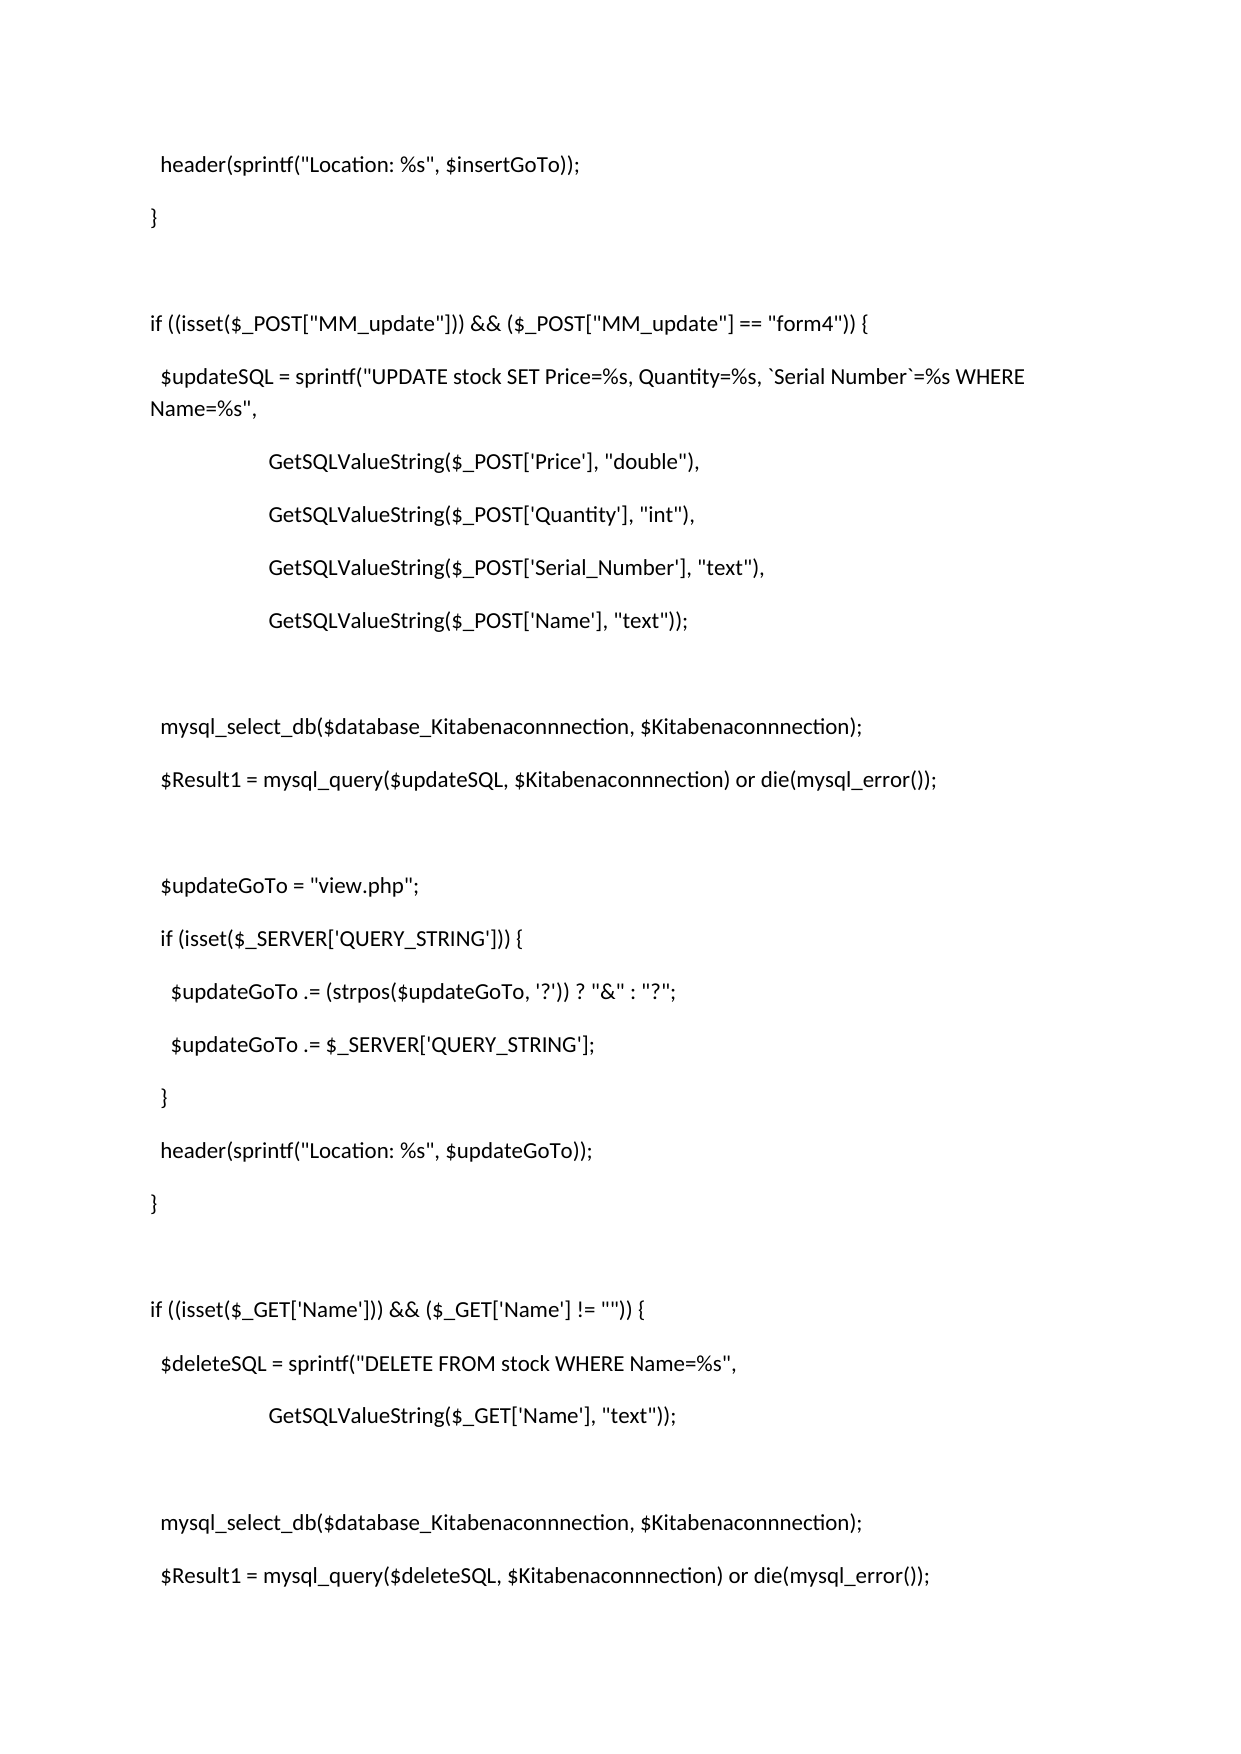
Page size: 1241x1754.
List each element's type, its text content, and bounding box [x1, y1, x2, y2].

text if ((isset($_GET['Name'])) && ($_GET['Name'] != "")) { [150, 1296, 1090, 1324]
text $updateGoTo .= (strpos($updateGoTo, '?')) ? "&" : "?"; [150, 977, 1090, 1006]
text $deleteSQL = sprintf("DELETE FROM stock WHERE Name=%s", [150, 1349, 1090, 1377]
text } [150, 1189, 1090, 1218]
text GetSQLValueString($_POST['Quantity'], "int"), [150, 500, 1090, 528]
text header(sprintf("Location: %s", $insertGoTo)); [150, 150, 1090, 178]
text GetSQLValueString($_POST['Name'], "text")); [150, 606, 1090, 634]
text $updateSQL = sprintf("UPDATE stock SET Price=%s, Quantity=%s, `Serial Number`=%s WHERE Name=%s", [150, 362, 1090, 422]
text GetSQLValueString($_POST['Price'], "double"), [150, 447, 1090, 475]
text if ((isset($_POST["MM_update"])) && ($_POST["MM_update"] == "form4")) { [150, 309, 1090, 337]
text $Result1 = mysql_query($deleteSQL, $Kitabenaconnnection) or die(mysql_error()); [150, 1561, 1090, 1589]
text } [150, 203, 1090, 231]
text mysql_select_db($database_Kitabenaconnnection, $Kitabenaconnnection); [150, 712, 1090, 740]
text $updateGoTo = "view.php"; [150, 871, 1090, 899]
text if (isset($_SERVER['QUERY_STRING'])) { [150, 924, 1090, 952]
text $Result1 = mysql_query($updateSQL, $Kitabenaconnnection) or die(mysql_error()); [150, 765, 1090, 793]
text GetSQLValueString($_POST['Serial_Number'], "text"), [150, 553, 1090, 581]
text mysql_select_db($database_Kitabenaconnnection, $Kitabenaconnnection); [150, 1508, 1090, 1536]
text GetSQLValueString($_GET['Name'], "text")); [150, 1402, 1090, 1430]
text $updateGoTo .= $_SERVER['QUERY_STRING']; [150, 1031, 1090, 1058]
text header(sprintf("Location: %s", $updateGoTo)); [150, 1137, 1090, 1164]
text } [150, 1083, 1090, 1112]
